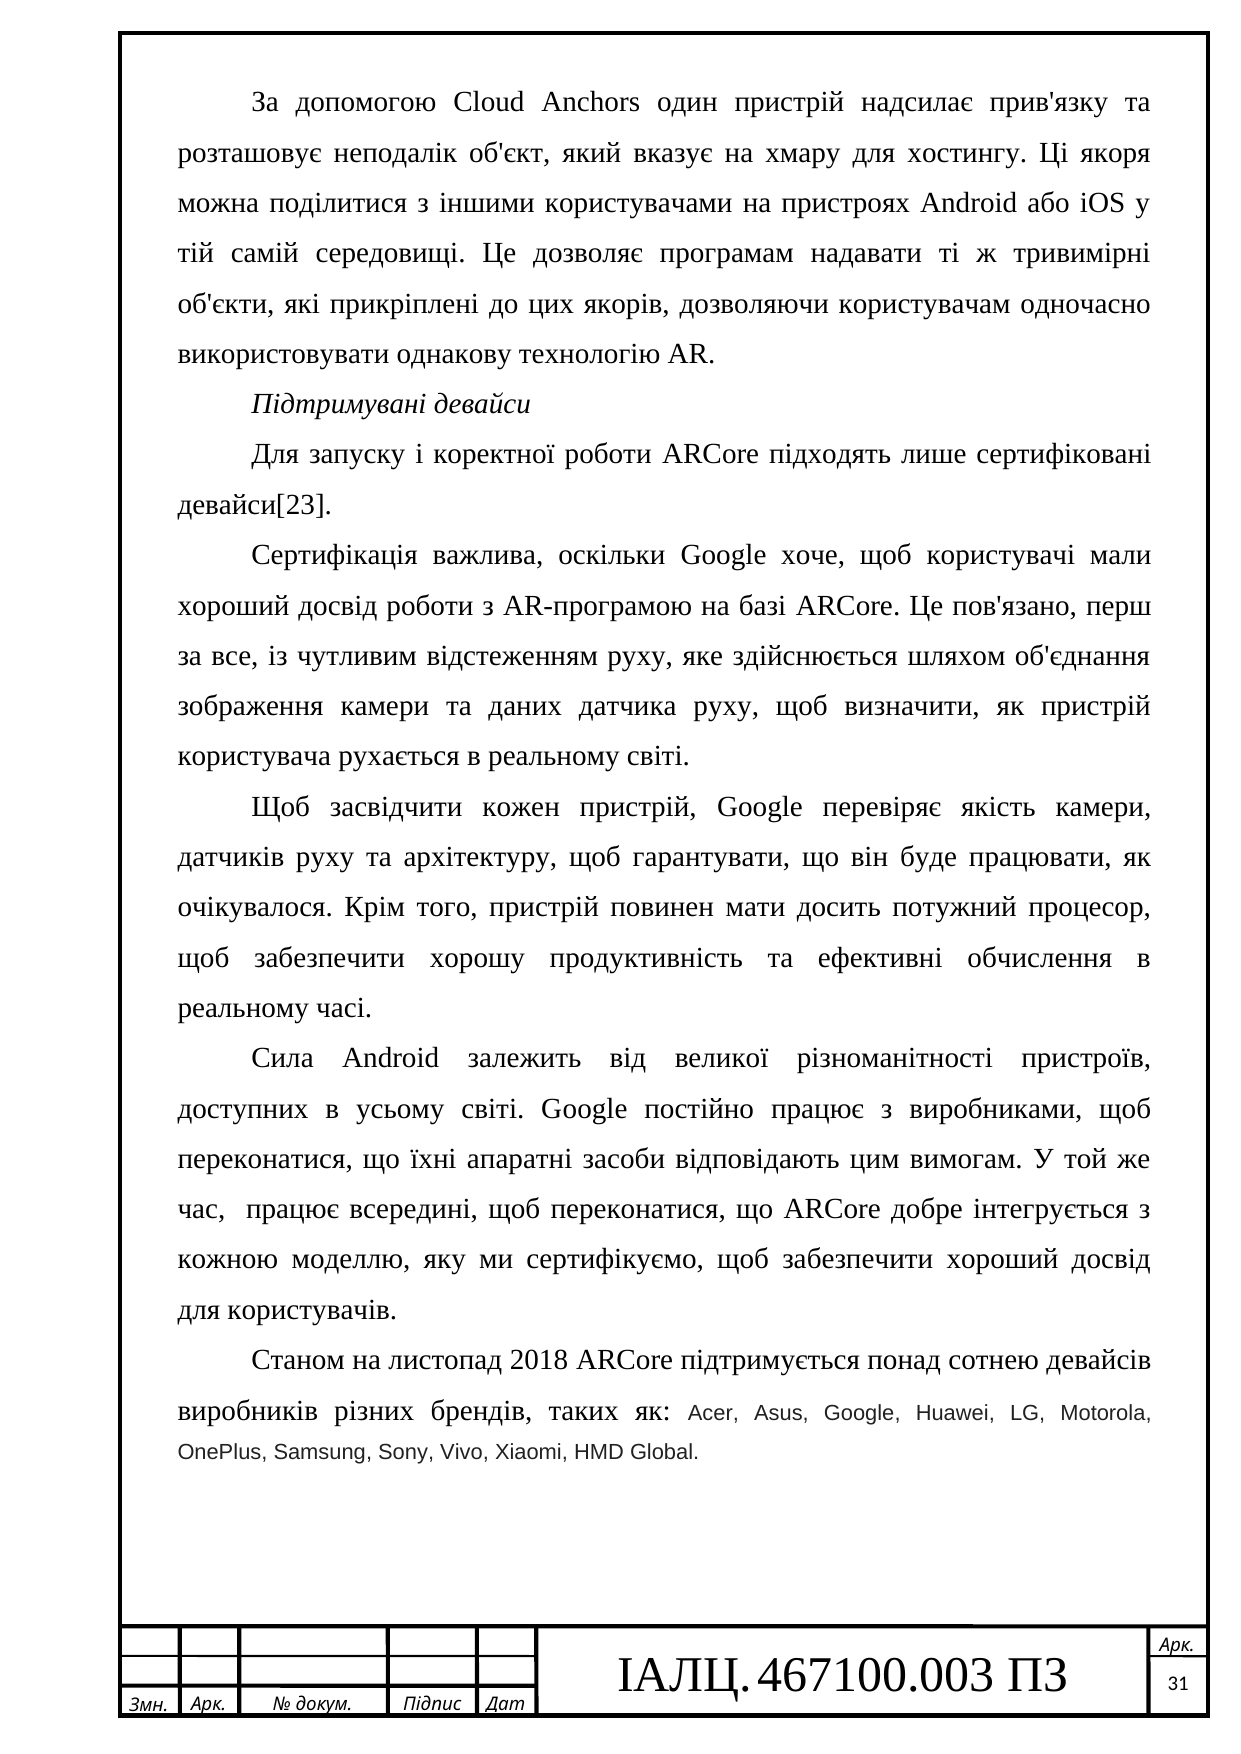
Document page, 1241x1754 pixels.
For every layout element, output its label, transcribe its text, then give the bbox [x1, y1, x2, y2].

text За допомогою Cloud Anchors один пристрій надсилає прив'язку та розташовує неподалік об'єкт, який вказує на хмару для хостингу. Ці якоря можна поділитися з іншими користувачами на пристроях Android або iOS у тій самій середовищі. Це дозволяє програмам надавати ті ж тривимірні об'єкти, які прикріплені до цих якорів, дозволяючи користувачам одночасно використовувати однакову технологію AR. [177, 84, 1152, 369]
text Підтримувані девайси [177, 386, 1152, 420]
text Щоб засвідчити кожен пристрій, Google перевіряє якість камери, датчиків руху та архітектуру, щоб гарантувати, що він буде працювати, як очікувалося. Крім того, пристрій повинен мати досить потужний процесор, щоб забезпечити хорошу продуктивність та ефективні обчислення в реальному часі. [177, 789, 1152, 1024]
text Станом на листопад 2018 ARCore підтримується понад сотнею девайсів виробників різних брендів, таких як: Acer, Asus, Google, Huawei, LG, Motorola, OnePlus, Samsung, Sony, Vivo, Xiaomi, HMD Global. [177, 1342, 1152, 1464]
text Сертифікація важлива, оскільки Google хоче, щоб користувачі мали хороший досвід роботи з AR-програмою на базі ARCore. Це пов'язано, перш за все, із чутливим відстеженням руху, яке здійснюється шляхом об'єднання зображення камери та даних датчика руху, щоб визначити, як пристрій користувача рухається в реальному світі. [177, 537, 1152, 772]
text Для запуску і коректної роботи ARCore підходять лише сертифіковані девайси[23]. [177, 437, 1152, 521]
text Сила Android залежить від великої різноманітності пристроїв, доступних в усьому світі. Google постійно працює з виробниками, щоб переконатися, що їхні апаратні засоби відповідають цим вимогам. У той же час, працює всередині, щоб переконатися, що ARCore добре інтегрується з кожною моделлю, яку ми сертифікуємо, щоб забезпечити хороший досвід для користувачів. [177, 1040, 1152, 1326]
